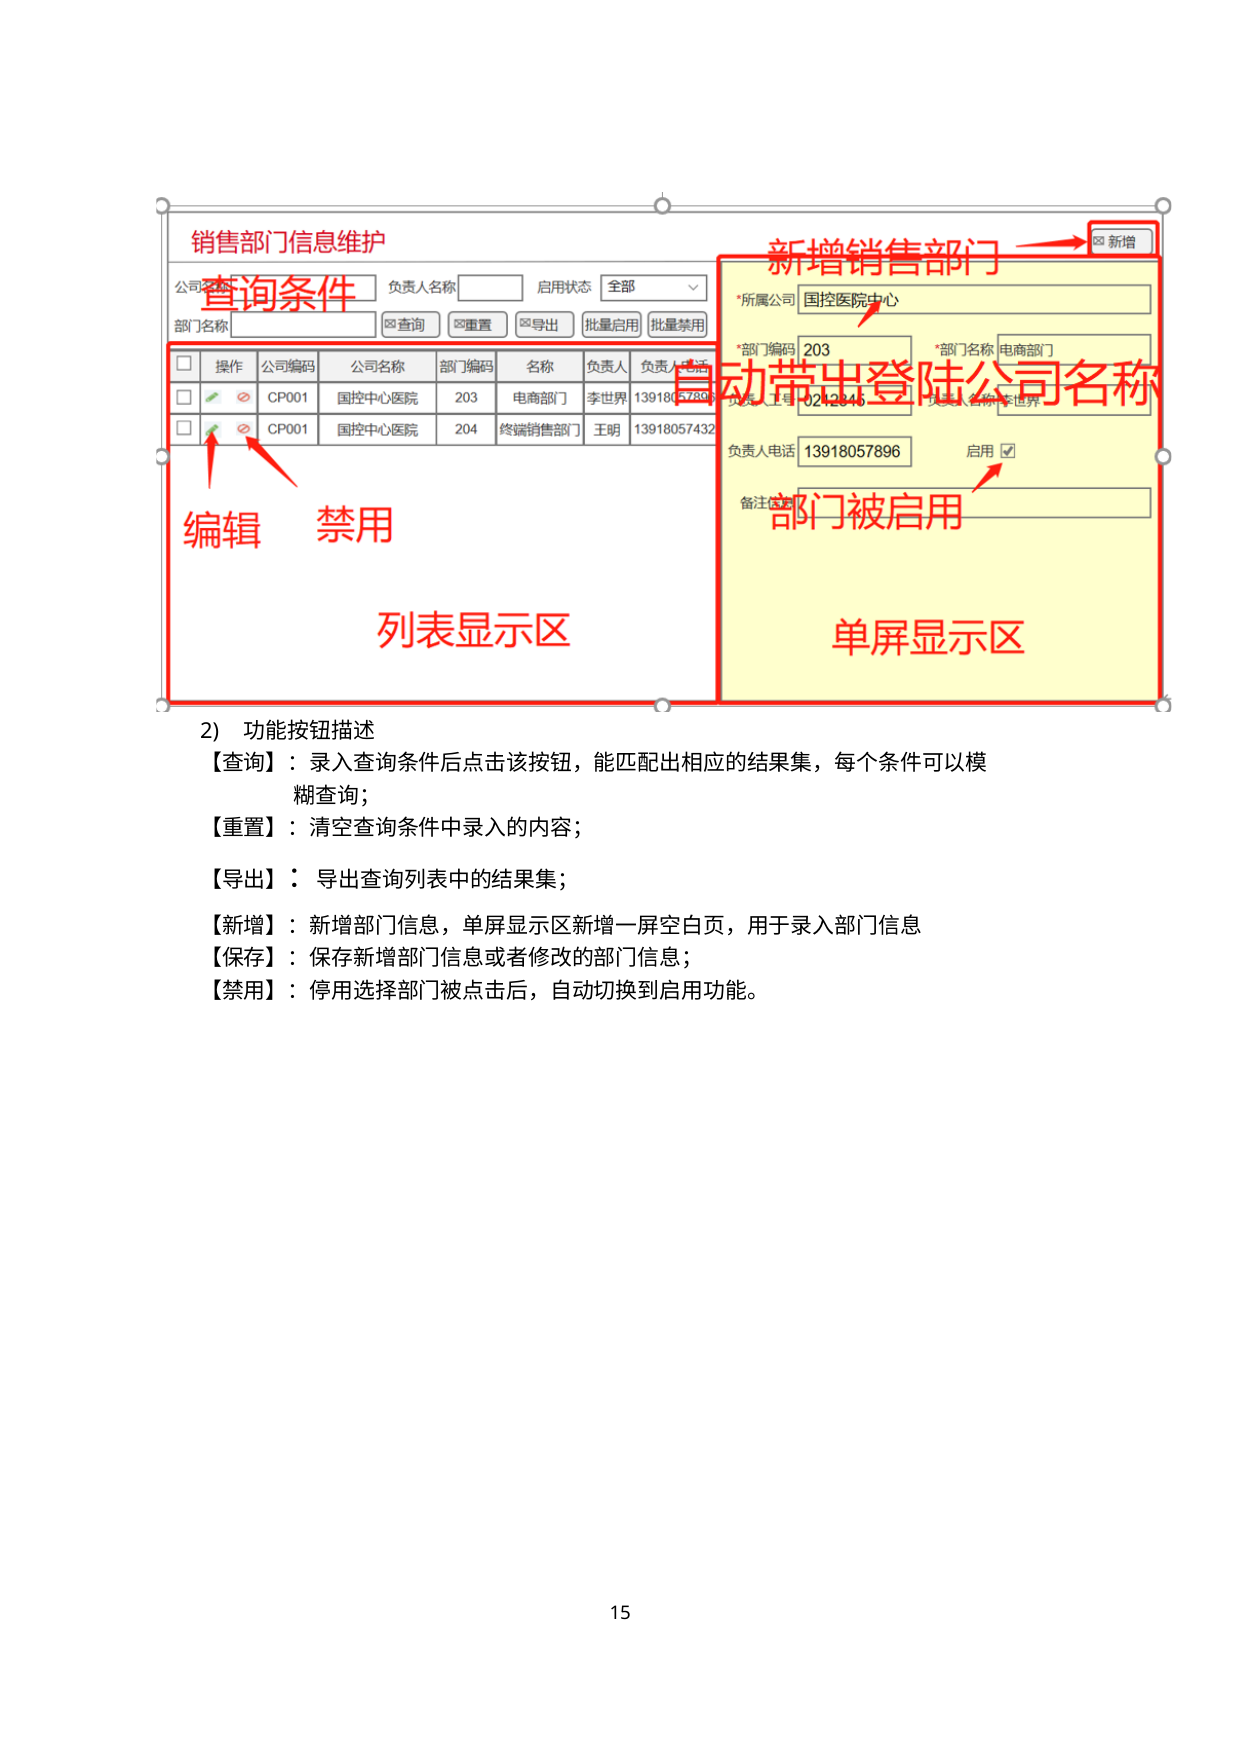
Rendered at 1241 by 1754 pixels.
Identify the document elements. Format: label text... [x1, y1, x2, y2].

text 【重置】：清空查询条件中录入的内容； [156, 810, 1128, 842]
text 【导出】：导出查询列表中的结果集； [156, 842, 1128, 907]
text 【查询】：录入查询条件后点击该按钮，能匹配出相应的结果集，每个条件可以模 糊查询； [156, 745, 1128, 810]
text 【新增】：新增部门信息，单屏显示区新增一屏空白页，用于录入部门信息 [156, 907, 1128, 940]
list 功能按钮描述 [200, 712, 1128, 745]
text 【保存】：保存新增部门信息或者修改的部门信息； [156, 940, 1128, 972]
picture [156, 192, 1172, 712]
text 【禁用】：停用选择部门被点击后，自动切换到启用功能。 [156, 972, 1128, 1005]
